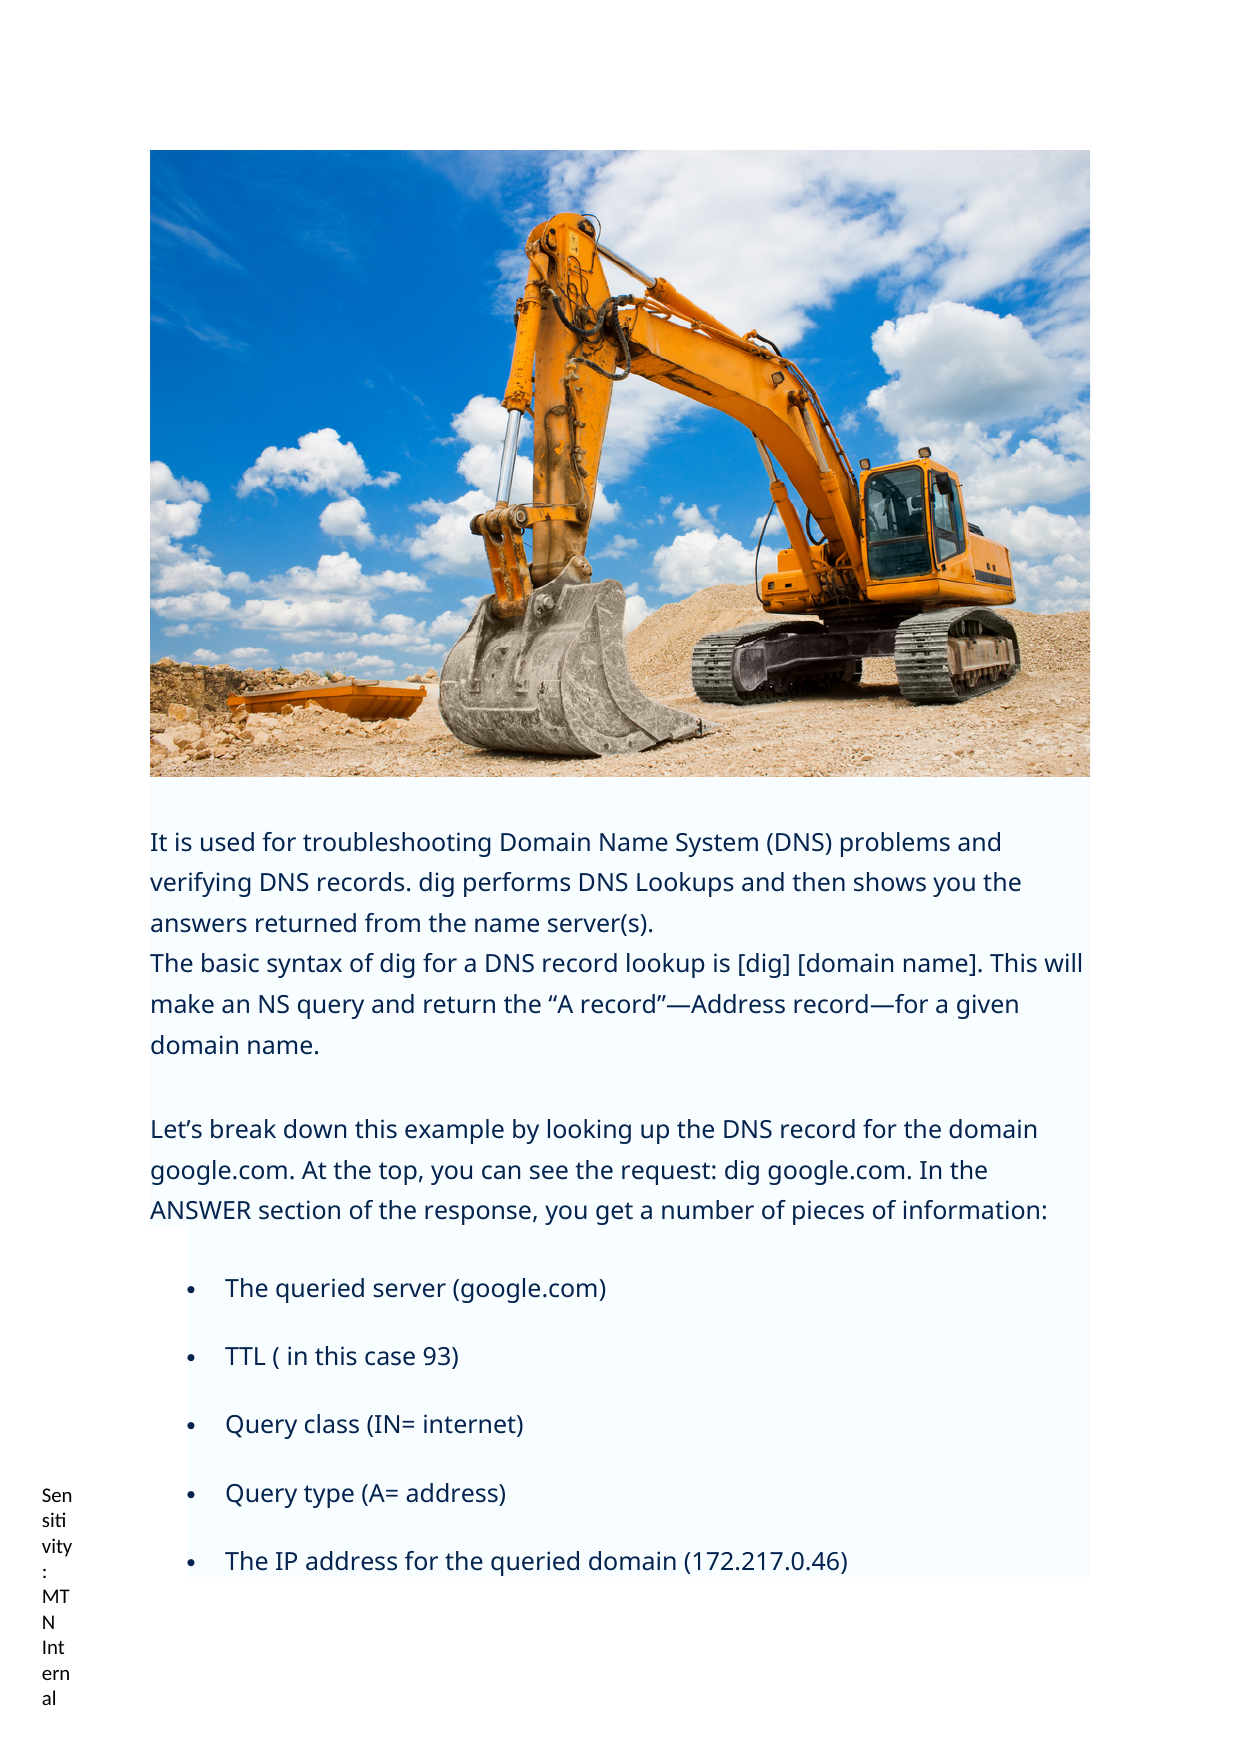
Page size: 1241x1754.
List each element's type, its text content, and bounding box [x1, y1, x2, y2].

picture [150, 150, 1091, 777]
list TTL ( in this case 93) [187, 1339, 1090, 1373]
list Query class (IN= internet) [187, 1407, 1090, 1441]
list The queried server (google.com) [187, 1271, 1090, 1305]
list The IP address for the queried domain (172.217.0.46) [187, 1543, 1090, 1577]
list Query type (A= address) [187, 1475, 1090, 1509]
text It is used for troubleshooting Domain Name System (DNS) problems and verifying DNS records. dig performs DNS Lookups and then shows you the answers returned from the name server(s). [150, 777, 1090, 939]
text The basic syntax of dig for a DNS record lookup is [dig] [domain name]. This will make an NS query and return the “A record”—Address record—for a given domain name. [150, 939, 1090, 1061]
text Let’s break down this example by looking up the DNS record for the domain google.com. At the top, you can see the request: dig google.com. In the ANSWER section of the response, you get a number of pieces of information: [150, 1105, 1090, 1227]
